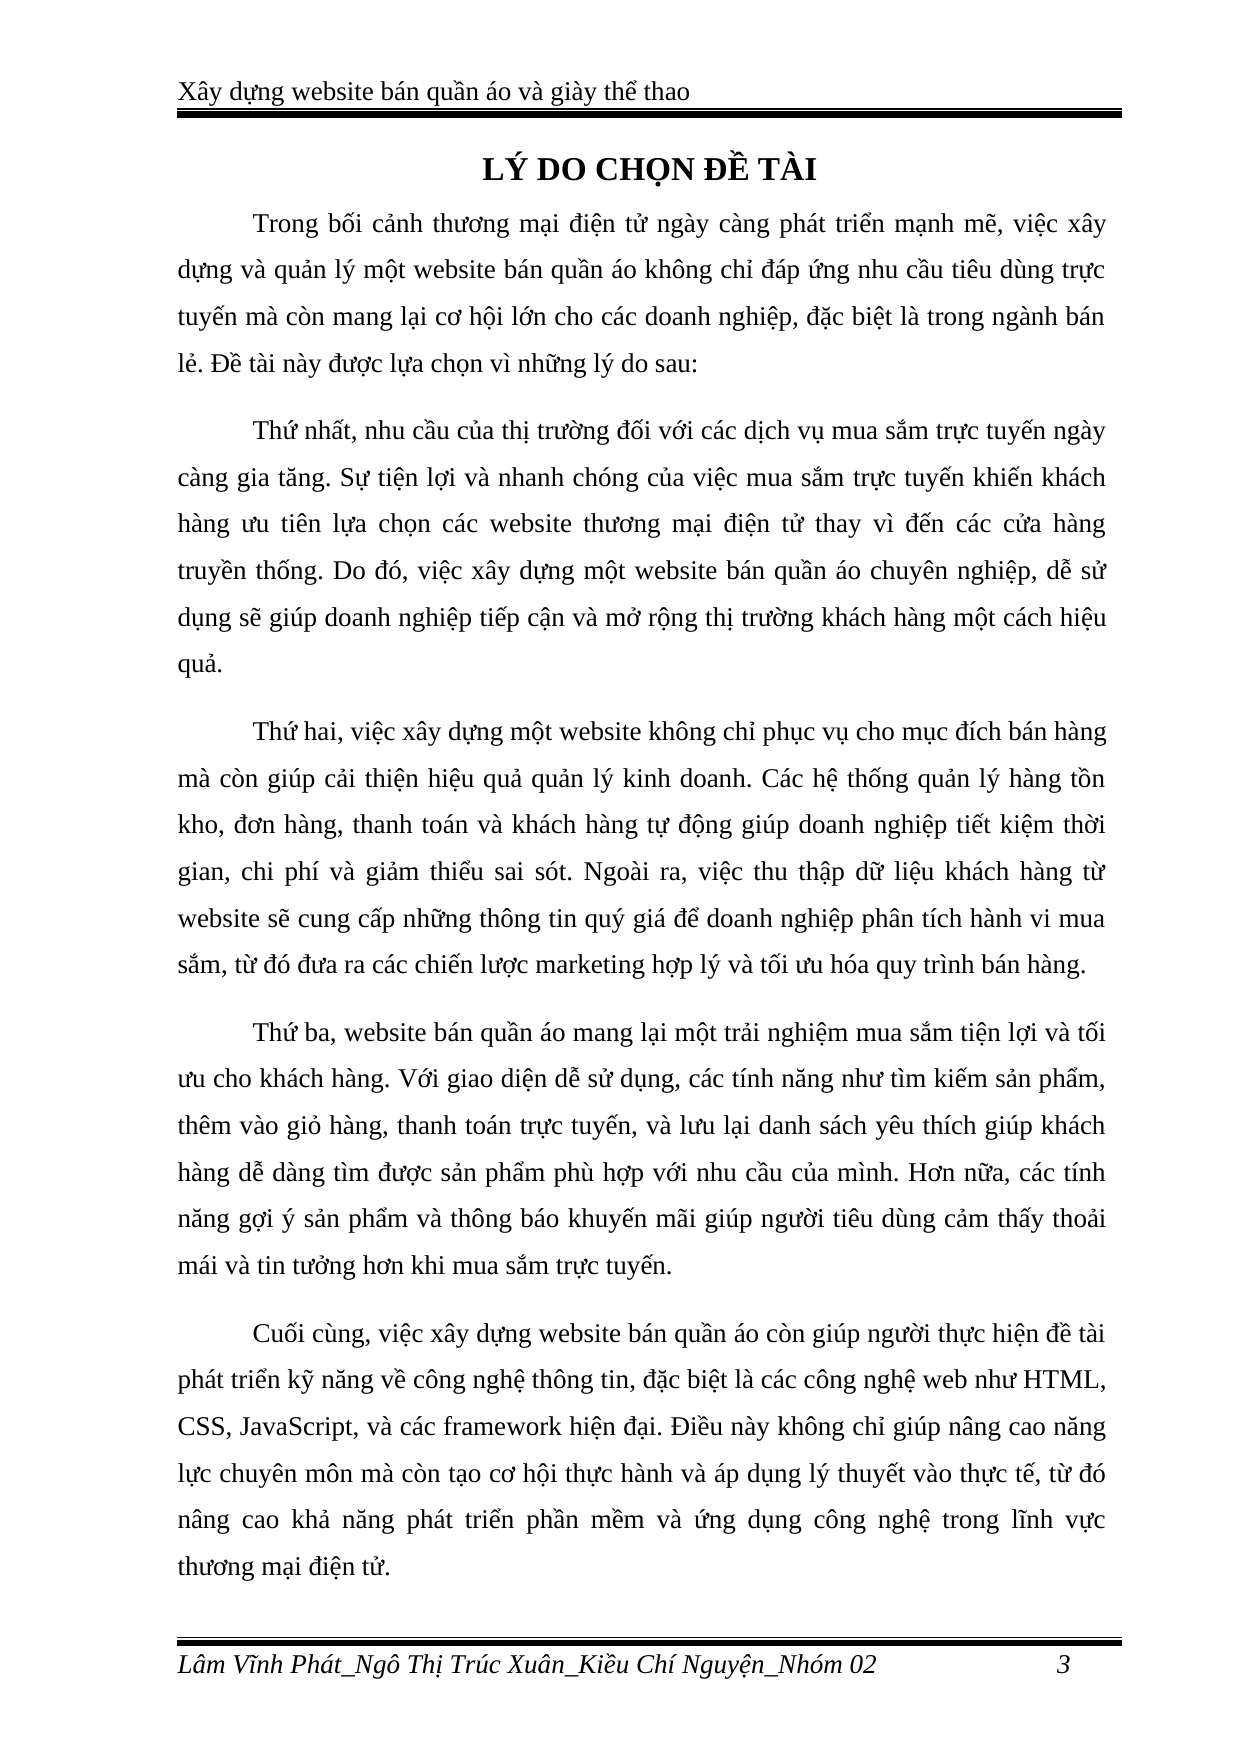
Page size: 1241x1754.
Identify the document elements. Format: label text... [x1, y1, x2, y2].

text Thứ ba, website bán quần áo mang lại một trải nghiệm mua sắm tiện lợi và tối ưu cho khách hàng. Với giao diện dễ sử dụng, các tính năng như tìm kiếm sản phẩm, thêm vào giỏ hàng, thanh toán trực tuyến, và lưu lại danh sách yêu thích giúp khách hàng dễ dàng tìm được sản phẩm phù hợp với nhu cầu của mình. Hơn nữa, các tính năng gợi ý sản phẩm và thông báo khuyến mãi giúp người tiêu dùng cảm thấy thoải mái và tin tưởng hơn khi mua sắm trực tuyến. [177, 1016, 1107, 1280]
text Thứ nhất, nhu cầu của thị trường đối với các dịch vụ mua sắm trực tuyến ngày càng gia tăng. Sự tiện lợi và nhanh chóng của việc mua sắm trực tuyến khiến khách hàng ưu tiên lựa chọn các website thương mại điện tử thay vì đến các cửa hàng truyền thống. Do đó, việc xây dựng một website bán quần áo chuyên nghiệp, dễ sử dụng sẽ giúp doanh nghiệp tiếp cận và mở rộng thị trường khách hàng một cách hiệu quả. [177, 414, 1107, 679]
text Thứ hai, việc xây dựng một website không chỉ phục vụ cho mục đích bán hàng mà còn giúp cải thiện hiệu quả quản lý kinh doanh. Các hệ thống quản lý hàng tồn kho, đơn hàng, thanh toán và khách hàng tự động giúp doanh nghiệp tiết kiệm thời gian, chi phí và giảm thiểu sai sót. Ngoài ra, việc thu thập dữ liệu khách hàng từ website sẽ cung cấp những thông tin quý giá để doanh nghiệp phân tích hành vi mua sắm, từ đó đưa ra các chiến lược marketing hợp lý và tối ưu hóa quy trình bán hàng. [177, 715, 1107, 979]
subtitle LÝ DO CHỌN ĐỀ TÀI [177, 149, 1122, 188]
text Trong bối cảnh thương mại điện tử ngày càng phát triển mạnh mẽ, việc xây dựng và quản lý một website bán quần áo không chỉ đáp ứng nhu cầu tiêu dùng trực tuyến mà còn mang lại cơ hội lớn cho các doanh nghiệp, đặc biệt là trong ngành bán lẻ. Đề tài này được lựa chọn vì những lý do sau: [177, 207, 1107, 378]
text Cuối cùng, việc xây dựng website bán quần áo còn giúp người thực hiện đề tài phát triển kỹ năng về công nghệ thông tin, đặc biệt là các công nghệ web như HTML, CSS, JavaScript, và các framework hiện đại. Điều này không chỉ giúp nâng cao năng lực chuyên môn mà còn tạo cơ hội thực hành và áp dụng lý thuyết vào thực tế, từ đó nâng cao khả năng phát triển phần mềm và ứng dụng công nghệ trong lĩnh vực thương mại điện tử. [177, 1317, 1107, 1581]
